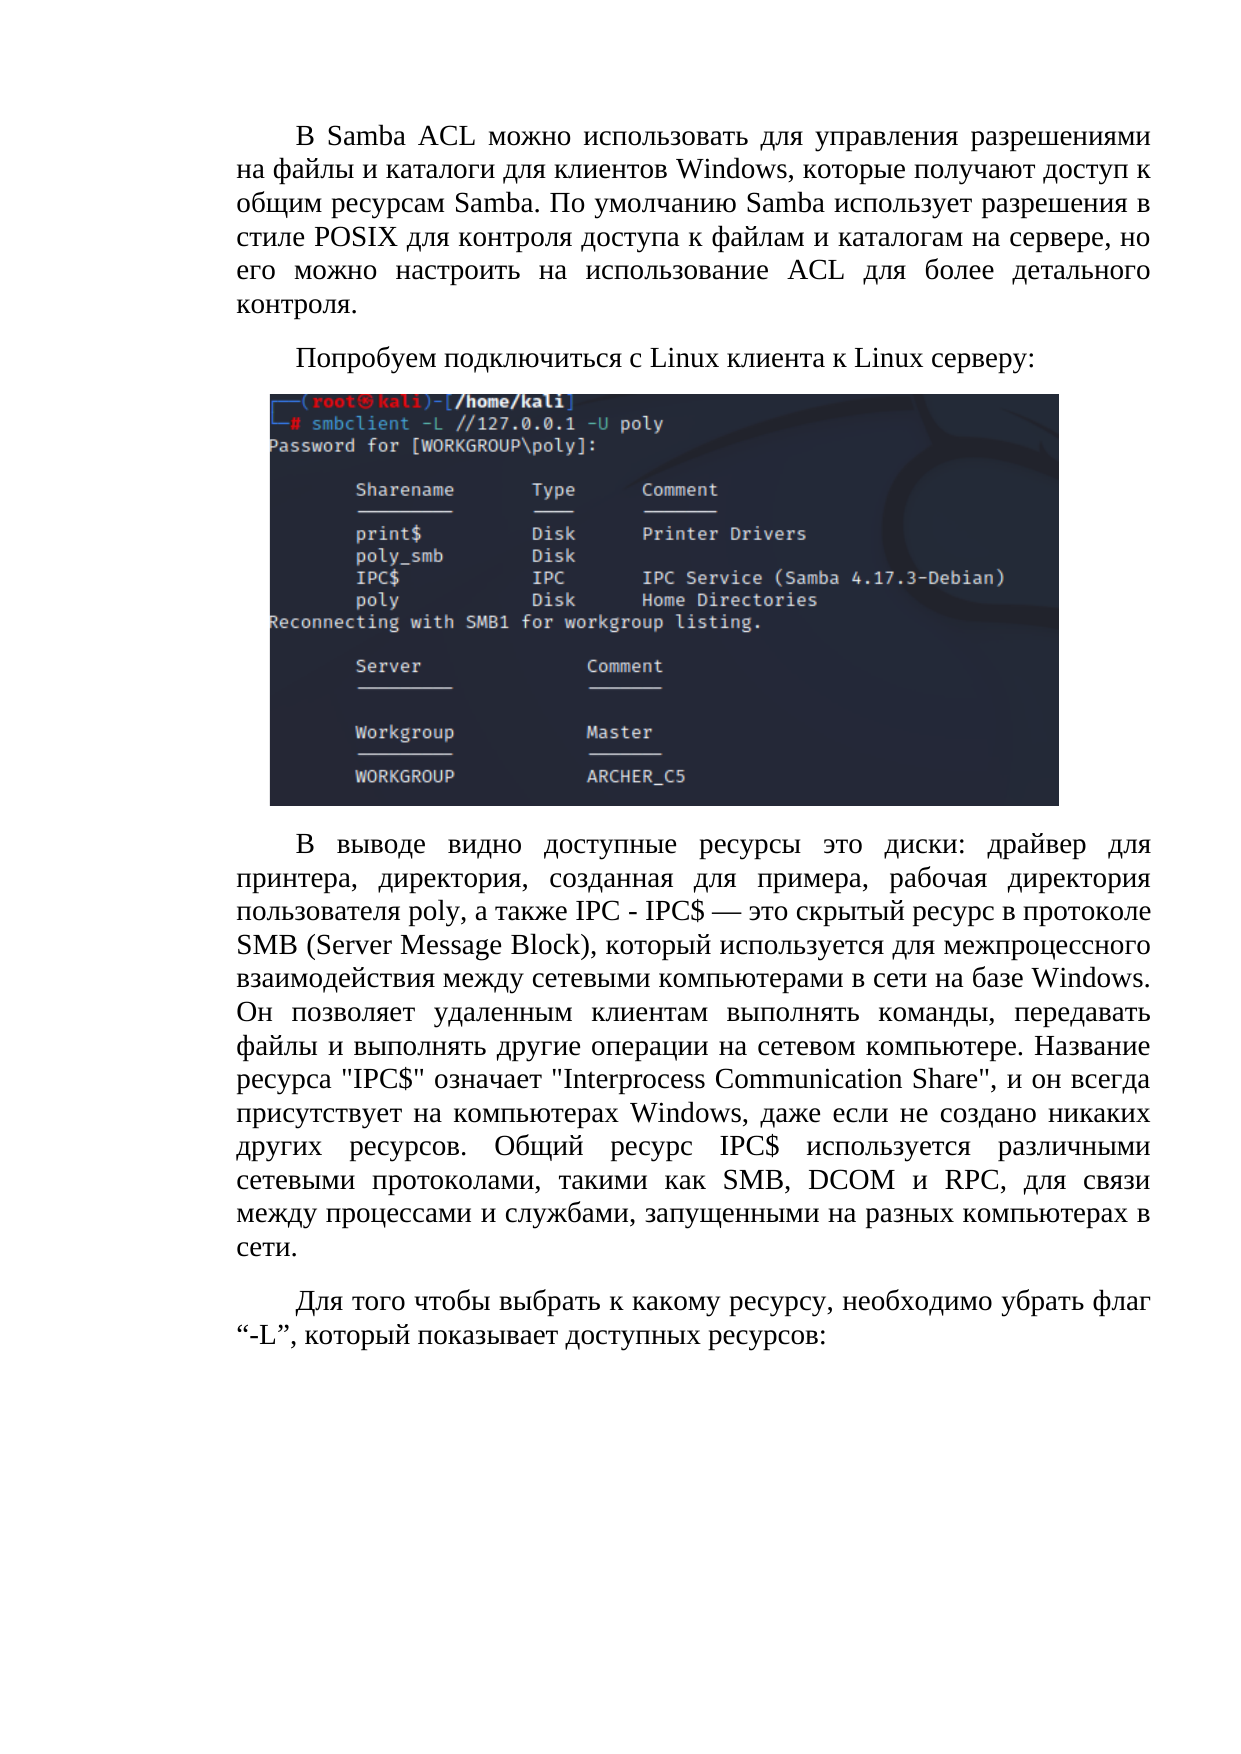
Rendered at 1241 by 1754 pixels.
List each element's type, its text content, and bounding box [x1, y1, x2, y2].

text В Samba ACL можно использовать для управления разрешениями на файлы и каталоги для клиентов Windows, которые получают доступ к общим ресурсам Samba. По умолчанию Samba использует разрешения в стиле POSIX для контроля доступа к файлам и каталогам на сервере, но его можно настроить на использование ACL для более детального контроля. [236, 118, 1152, 319]
picture [269, 394, 1059, 806]
text В выводе видно доступные ресурсы это диски: драйвер для принтера, директория, созданная для примера, рабочая директория пользователя poly, а также IPC - IPC$ — это скрытый ресурс в протоколе SMB (Server Message Block), который используется для межпроцессного взаимодействия между сетевыми компьютерами в сети на базе Windows. Он позволяет удаленным клиентам выполнять команды, передавать файлы и выполнять другие операции на сетевом компьютере. Название ресурса "IPC$" означает "Interprocess Communication Share", и он всегда присутствует на компьютерах Windows, даже если не создано никаких других ресурсов. Общий ресурс IPC$ используется различными сетевыми протоколами, такими как SMB, DCOM и RPC, для связи между процессами и службами, запущенными на разных компьютерах в сети. [236, 826, 1152, 1262]
text Для того чтобы выбрать к какому ресурсу, необходимо убрать флаг “-L”, который показывает доступных ресурсов: [236, 1283, 1152, 1350]
text Попробуем подключиться с Linux клиента к Linux серверу: [236, 340, 1152, 374]
